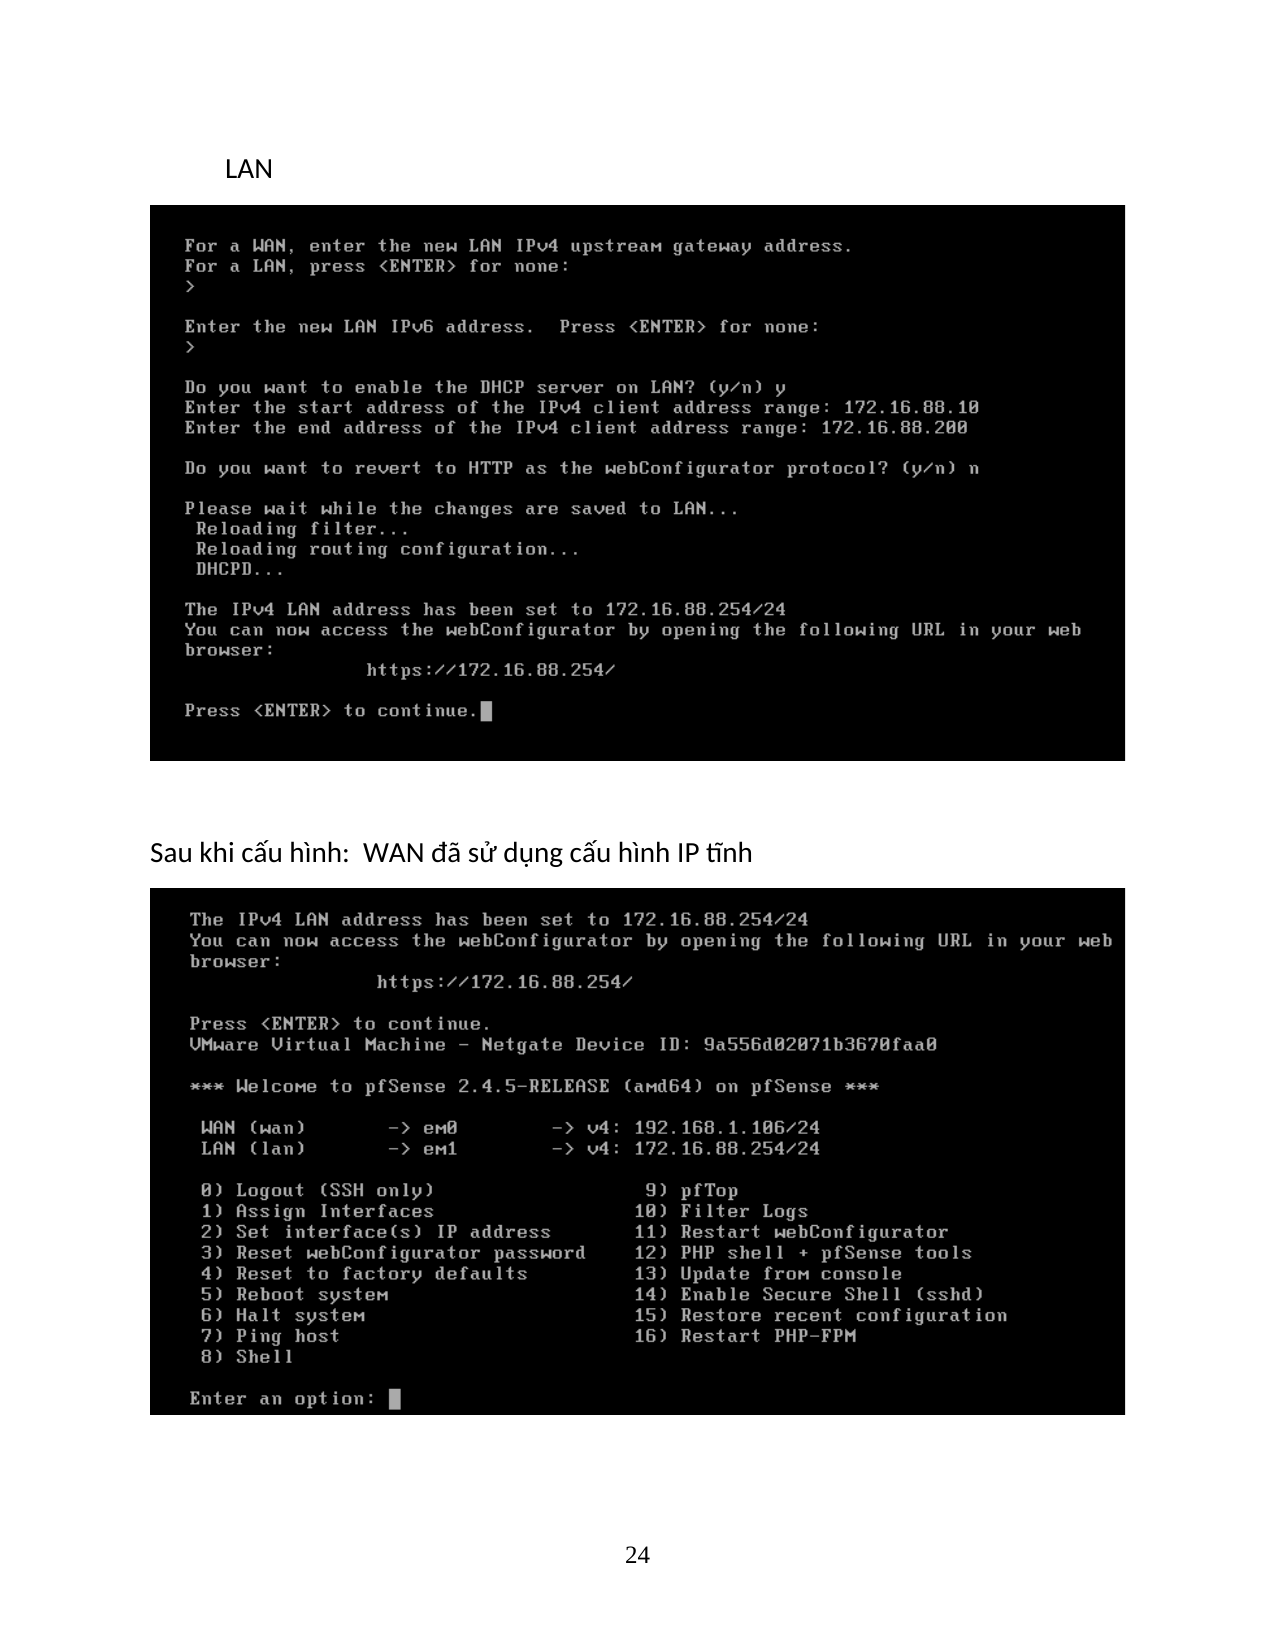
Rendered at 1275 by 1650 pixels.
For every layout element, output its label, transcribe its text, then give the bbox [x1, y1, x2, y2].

picture [150, 888, 1125, 1415]
picture [150, 205, 1125, 761]
text Sau khi cấu hình: WAN đã sử dụng cấu hình IP tĩnh [150, 834, 1125, 869]
text LAN [150, 150, 1125, 186]
